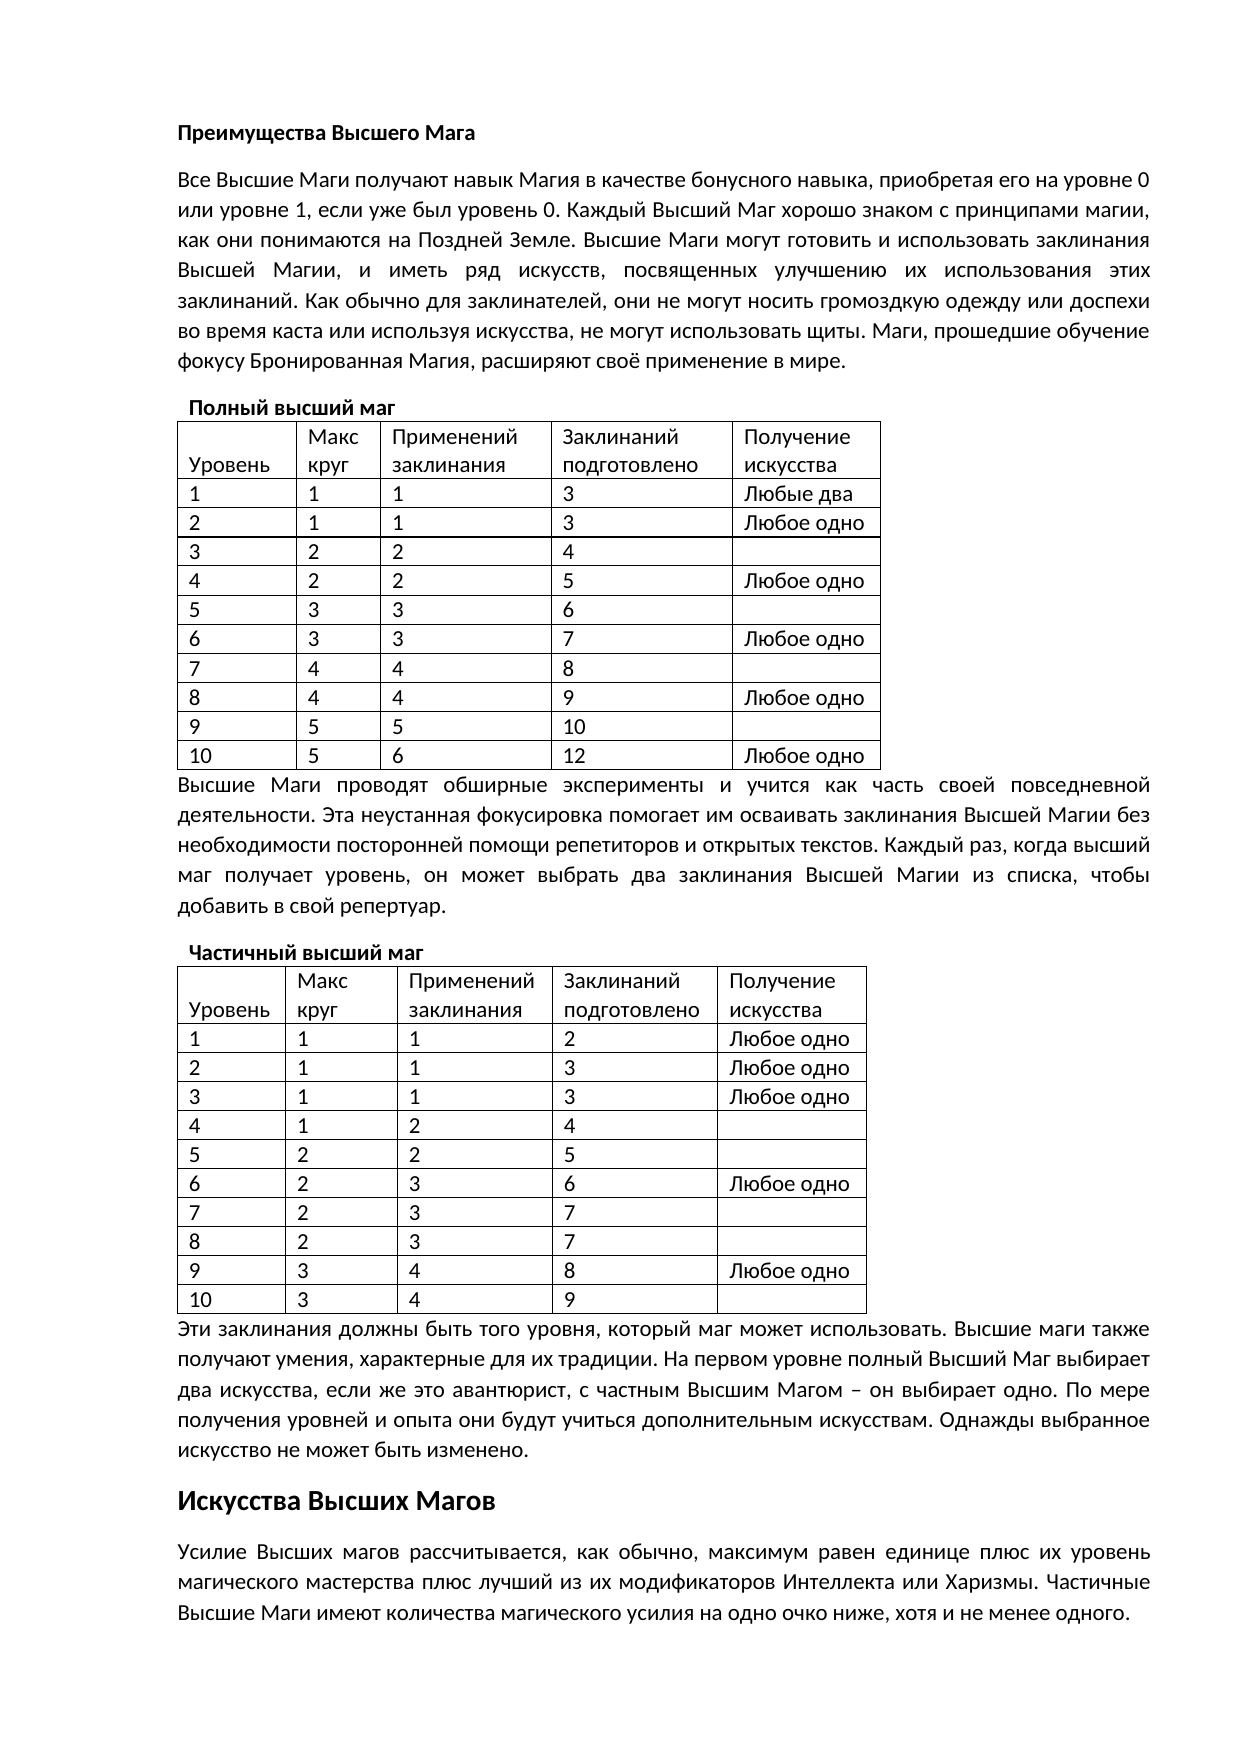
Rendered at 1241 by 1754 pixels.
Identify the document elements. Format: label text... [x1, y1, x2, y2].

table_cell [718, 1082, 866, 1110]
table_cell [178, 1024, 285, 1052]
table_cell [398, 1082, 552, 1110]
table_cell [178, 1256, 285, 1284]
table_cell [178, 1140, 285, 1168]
table_cell 7 [552, 625, 732, 653]
table_cell [733, 538, 880, 565]
table_cell [733, 596, 880, 623]
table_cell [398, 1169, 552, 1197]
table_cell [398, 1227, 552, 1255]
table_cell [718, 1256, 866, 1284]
table_cell [733, 654, 880, 682]
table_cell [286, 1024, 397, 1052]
table_cell 8 [178, 683, 296, 711]
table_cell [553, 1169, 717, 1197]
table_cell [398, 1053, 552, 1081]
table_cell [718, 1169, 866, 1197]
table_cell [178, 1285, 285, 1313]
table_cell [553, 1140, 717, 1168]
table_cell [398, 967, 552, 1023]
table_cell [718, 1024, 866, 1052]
table_cell Получение искусства [733, 422, 880, 478]
table_cell [733, 712, 880, 740]
text Все Высшие Маги получают навык Магия в качестве бонусного навыка, приобретая его на уровне 0 или уровне 1, если уже был уровень 0. Каждый Высший Маг хорошо знаком с принципами магии, как они понимаются на Поздней Земле. Высшие Маги могут готовить и использовать заклинания Высшей Магии, и иметь ряд искусств, посвященных улучшению их использования этих заклинаний. Как обычно для заклинателей, они не могут носить громоздкую одежду или доспехи во время каста или используя искусства, не могут использовать щиты. Маги, прошедшие обучение фокусу Бронированная Магия, расширяют своё применение в мире. [177, 165, 1152, 374]
table_cell 5 [178, 596, 296, 623]
table_cell 4 [297, 654, 380, 682]
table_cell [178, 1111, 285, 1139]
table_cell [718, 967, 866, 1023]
table_cell 4 [552, 538, 732, 565]
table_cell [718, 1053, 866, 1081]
text Высшие Маги проводят обширные эксперименты и учится как часть своей повседневной деятельности. Эта неустанная фокусировка помогает им осваивать заклинания Высшей Магии без необходимости посторонней помощи репетиторов и открытых текстов. Каждый раз, когда высший маг получает уровень, он может выбрать два заклинания Высшей Магии из списка, чтобы добавить в свой репертуар. [177, 770, 1152, 919]
table_cell 3 [178, 538, 296, 565]
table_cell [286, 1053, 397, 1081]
table_cell 2 [381, 538, 551, 565]
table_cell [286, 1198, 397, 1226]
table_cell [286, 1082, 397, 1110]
table_cell 3 [297, 596, 380, 623]
table_cell 4 [381, 683, 551, 711]
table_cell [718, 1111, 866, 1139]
table_cell 5 [297, 712, 380, 740]
table_cell Любое одно [733, 625, 880, 653]
text Эти заклинания должны быть того уровня, который маг может использовать. Высшие маги также получают умения, характерные для их традиции. На первом уровне полный Высший Маг выбирает два искусства, если же это авантюрист, с частным Высшим Магом – он выбирает одно. По мере получения уровней и опыта они будут учиться дополнительным искусствам. Однажды выбранное искусство не может быть изменено. [177, 1314, 1152, 1463]
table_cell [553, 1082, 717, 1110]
table_cell 9 [178, 712, 296, 740]
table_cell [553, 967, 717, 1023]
table_cell 10 [552, 712, 732, 740]
table_cell 1 [178, 479, 296, 507]
text Искусства Высших Магов [177, 1482, 1152, 1518]
table_cell 3 [381, 625, 551, 653]
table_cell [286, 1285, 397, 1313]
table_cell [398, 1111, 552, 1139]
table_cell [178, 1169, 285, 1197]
text Преимущества Высшего Мага [177, 118, 1152, 146]
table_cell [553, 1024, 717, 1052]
table_cell Любое одно [733, 683, 880, 711]
table_cell Применений заклинания [381, 422, 551, 478]
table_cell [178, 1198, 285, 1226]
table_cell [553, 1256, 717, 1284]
table_cell 2 [297, 538, 380, 565]
table_cell 4 [381, 654, 551, 682]
table_header Полный высший маг [177, 393, 881, 421]
table_cell 7 [178, 654, 296, 682]
table_cell 10 [178, 741, 296, 769]
table_cell 9 [552, 683, 732, 711]
table_cell 3 [552, 479, 732, 507]
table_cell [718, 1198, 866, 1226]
table_cell Уровень [178, 422, 296, 478]
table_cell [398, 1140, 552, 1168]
text Усилие Высших магов рассчитывается, как обычно, максимум равен единице плюс их уровень магического мастерства плюс лучший из их модификаторов Интеллекта или Харизмы. Частичные Высшие Маги имеют количества магического усилия на одно очко ниже, хотя и не менее одного. [177, 1537, 1152, 1626]
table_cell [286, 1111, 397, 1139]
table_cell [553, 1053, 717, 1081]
table_cell 1 [381, 508, 551, 536]
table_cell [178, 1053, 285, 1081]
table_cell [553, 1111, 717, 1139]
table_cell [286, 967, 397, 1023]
table_cell 2 [297, 566, 380, 594]
table_cell 6 [178, 625, 296, 653]
table_cell Любое одно [733, 508, 880, 536]
table_cell Любые два [733, 479, 880, 507]
table_cell 4 [178, 566, 296, 594]
table_cell 5 [297, 741, 380, 769]
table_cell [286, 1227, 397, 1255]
table_cell Макс круг [297, 422, 380, 478]
table_cell 6 [381, 741, 551, 769]
table_cell 5 [381, 712, 551, 740]
table_cell 4 [297, 683, 380, 711]
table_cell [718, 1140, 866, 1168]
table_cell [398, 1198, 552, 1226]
table_cell 5 [552, 566, 732, 594]
table_cell 2 [381, 566, 551, 594]
table_cell Любое одно [733, 566, 880, 594]
table_cell 3 [297, 625, 380, 653]
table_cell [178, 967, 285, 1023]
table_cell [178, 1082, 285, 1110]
table_cell 8 [552, 654, 732, 682]
table_cell 3 [381, 596, 551, 623]
table_cell 3 [552, 508, 732, 536]
table_cell 6 [552, 596, 732, 623]
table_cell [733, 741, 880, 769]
table_cell 1 [297, 508, 380, 536]
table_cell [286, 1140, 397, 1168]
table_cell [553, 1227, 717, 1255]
table_cell Заклинаний подготовлено [552, 422, 732, 478]
table_cell 1 [381, 479, 551, 507]
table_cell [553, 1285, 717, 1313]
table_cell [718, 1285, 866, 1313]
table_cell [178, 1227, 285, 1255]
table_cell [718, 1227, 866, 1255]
table_cell 12 [552, 741, 732, 769]
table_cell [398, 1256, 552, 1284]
table_cell 2 [178, 508, 296, 536]
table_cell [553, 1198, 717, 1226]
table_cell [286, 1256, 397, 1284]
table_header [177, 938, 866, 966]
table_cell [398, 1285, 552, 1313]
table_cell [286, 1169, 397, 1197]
table_cell 1 [297, 479, 380, 507]
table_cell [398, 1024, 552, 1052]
